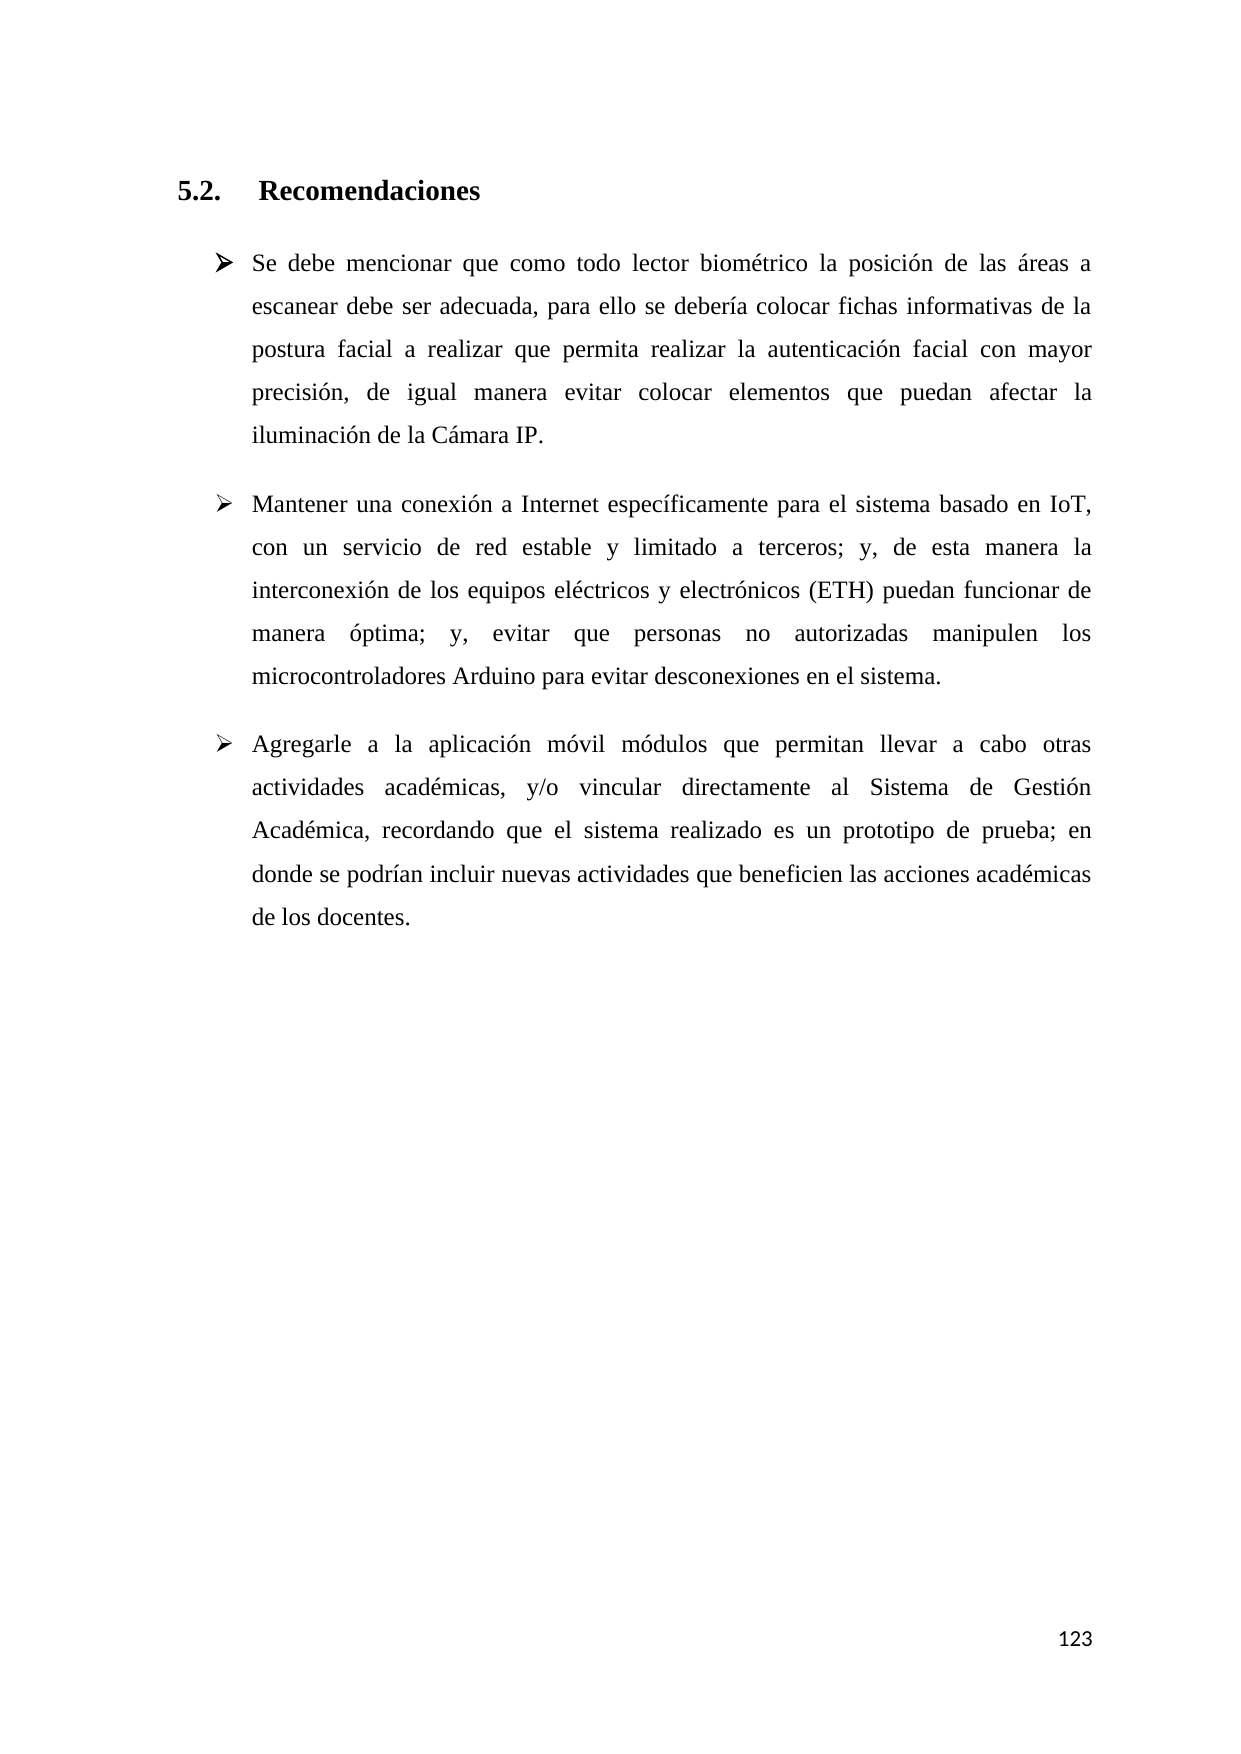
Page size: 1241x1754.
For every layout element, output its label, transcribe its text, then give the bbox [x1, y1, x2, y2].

list Agregarle a la aplicación móvil módulos que permitan llevar a cabo otras actividades académicas, y/o vincular directamente al Sistema de Gestión Académica, recordando que el sistema realizado es un prototipo de prueba; en donde se podrían incluir nuevas actividades que beneficien las acciones académicas de los docentes. [214, 729, 1092, 931]
list Recomendaciones [177, 173, 1092, 206]
list Se debe mencionar que como todo lector biométrico la posición de las áreas a escanear debe ser adecuada, para ello se debería colocar fichas informativas de la postura facial a realizar que permita realizar la autenticación facial con mayor precisión, de igual manera evitar colocar elementos que puedan afectar la iluminación de la Cámara IP. [214, 248, 1092, 449]
list Mantener una conexión a Internet específicamente para el sistema basado en IoT, con un servicio de red estable y limitado a terceros; y, de esta manera la interconexión de los equipos eléctricos y electrónicos (ETH) puedan funcionar de manera óptima; y, evitar que personas no autorizadas manipulen los microcontroladores Arduino para evitar desconexiones en el sistema. [214, 489, 1092, 690]
